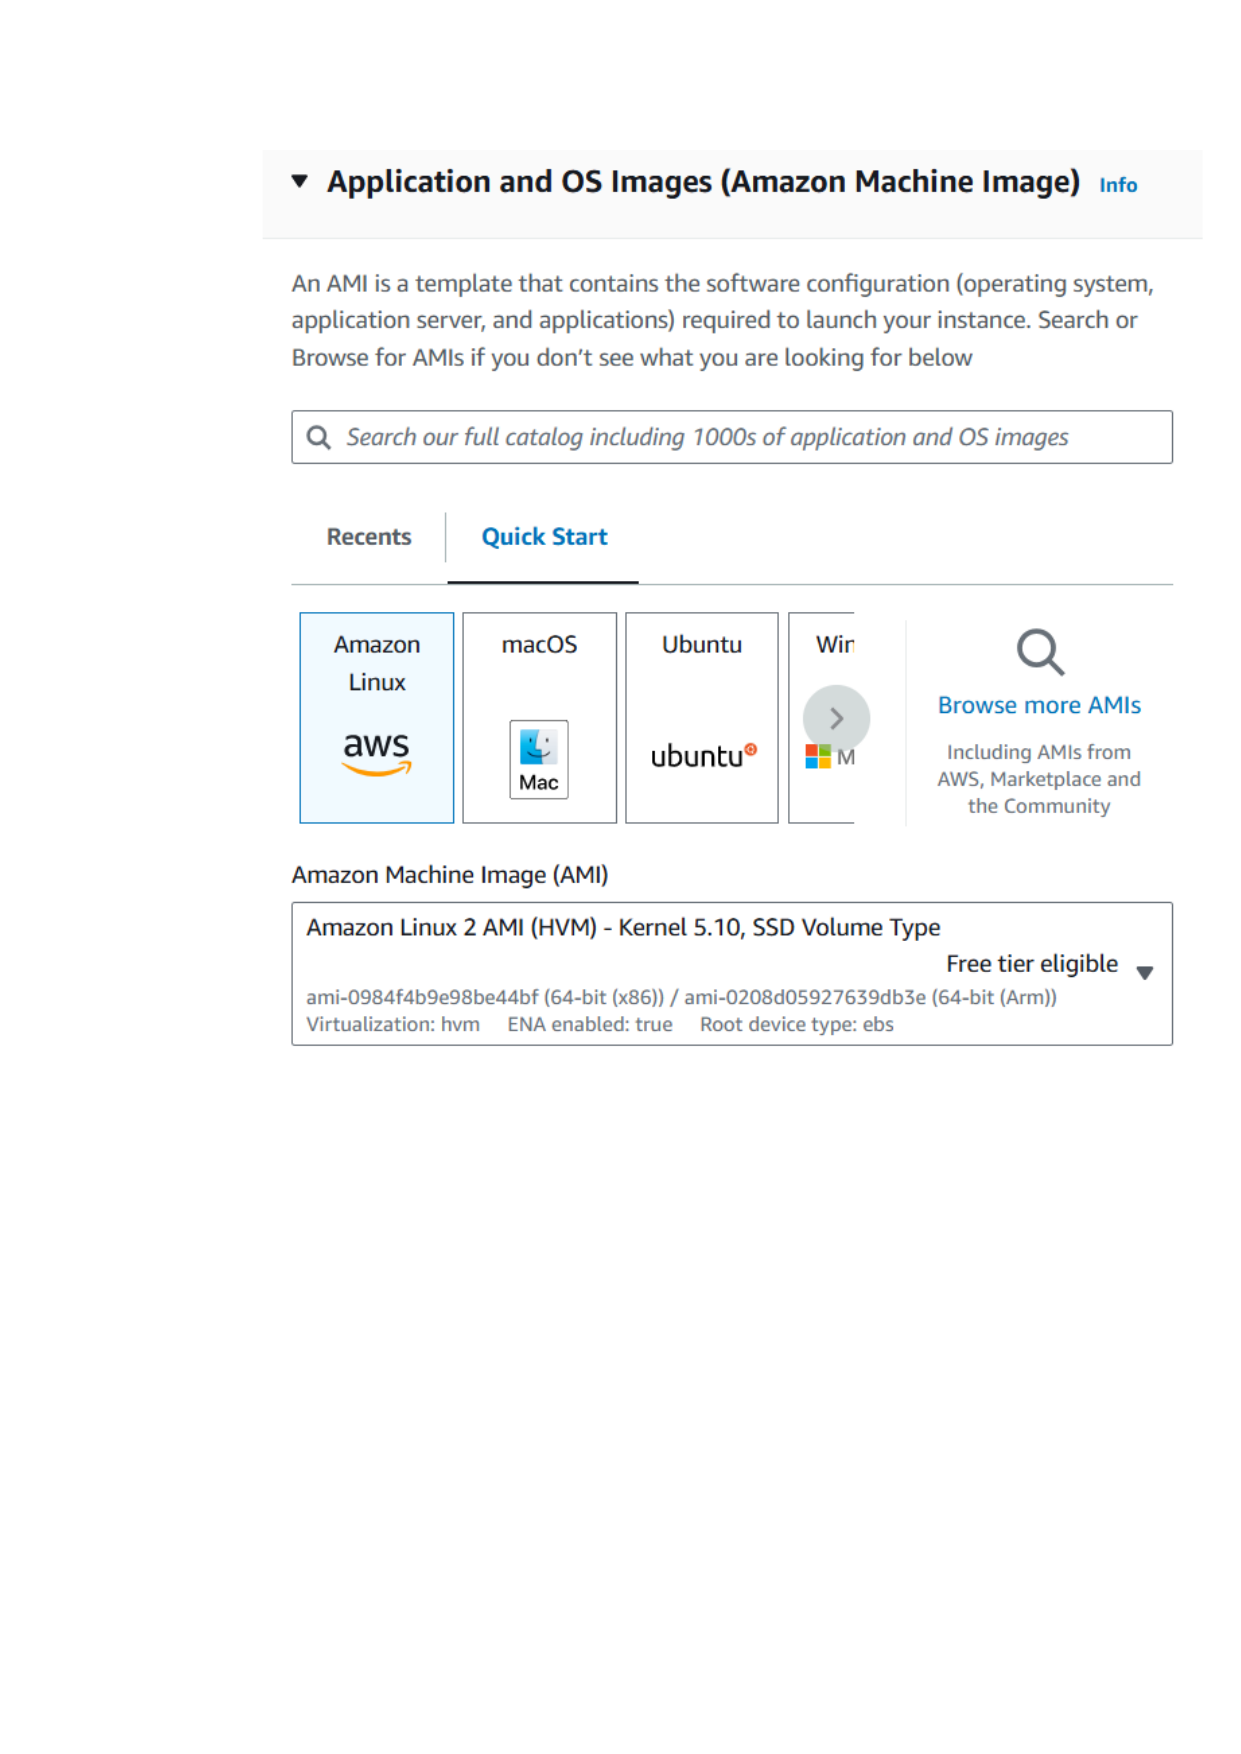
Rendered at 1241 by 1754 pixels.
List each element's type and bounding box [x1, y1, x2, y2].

picture [262, 150, 1203, 1073]
